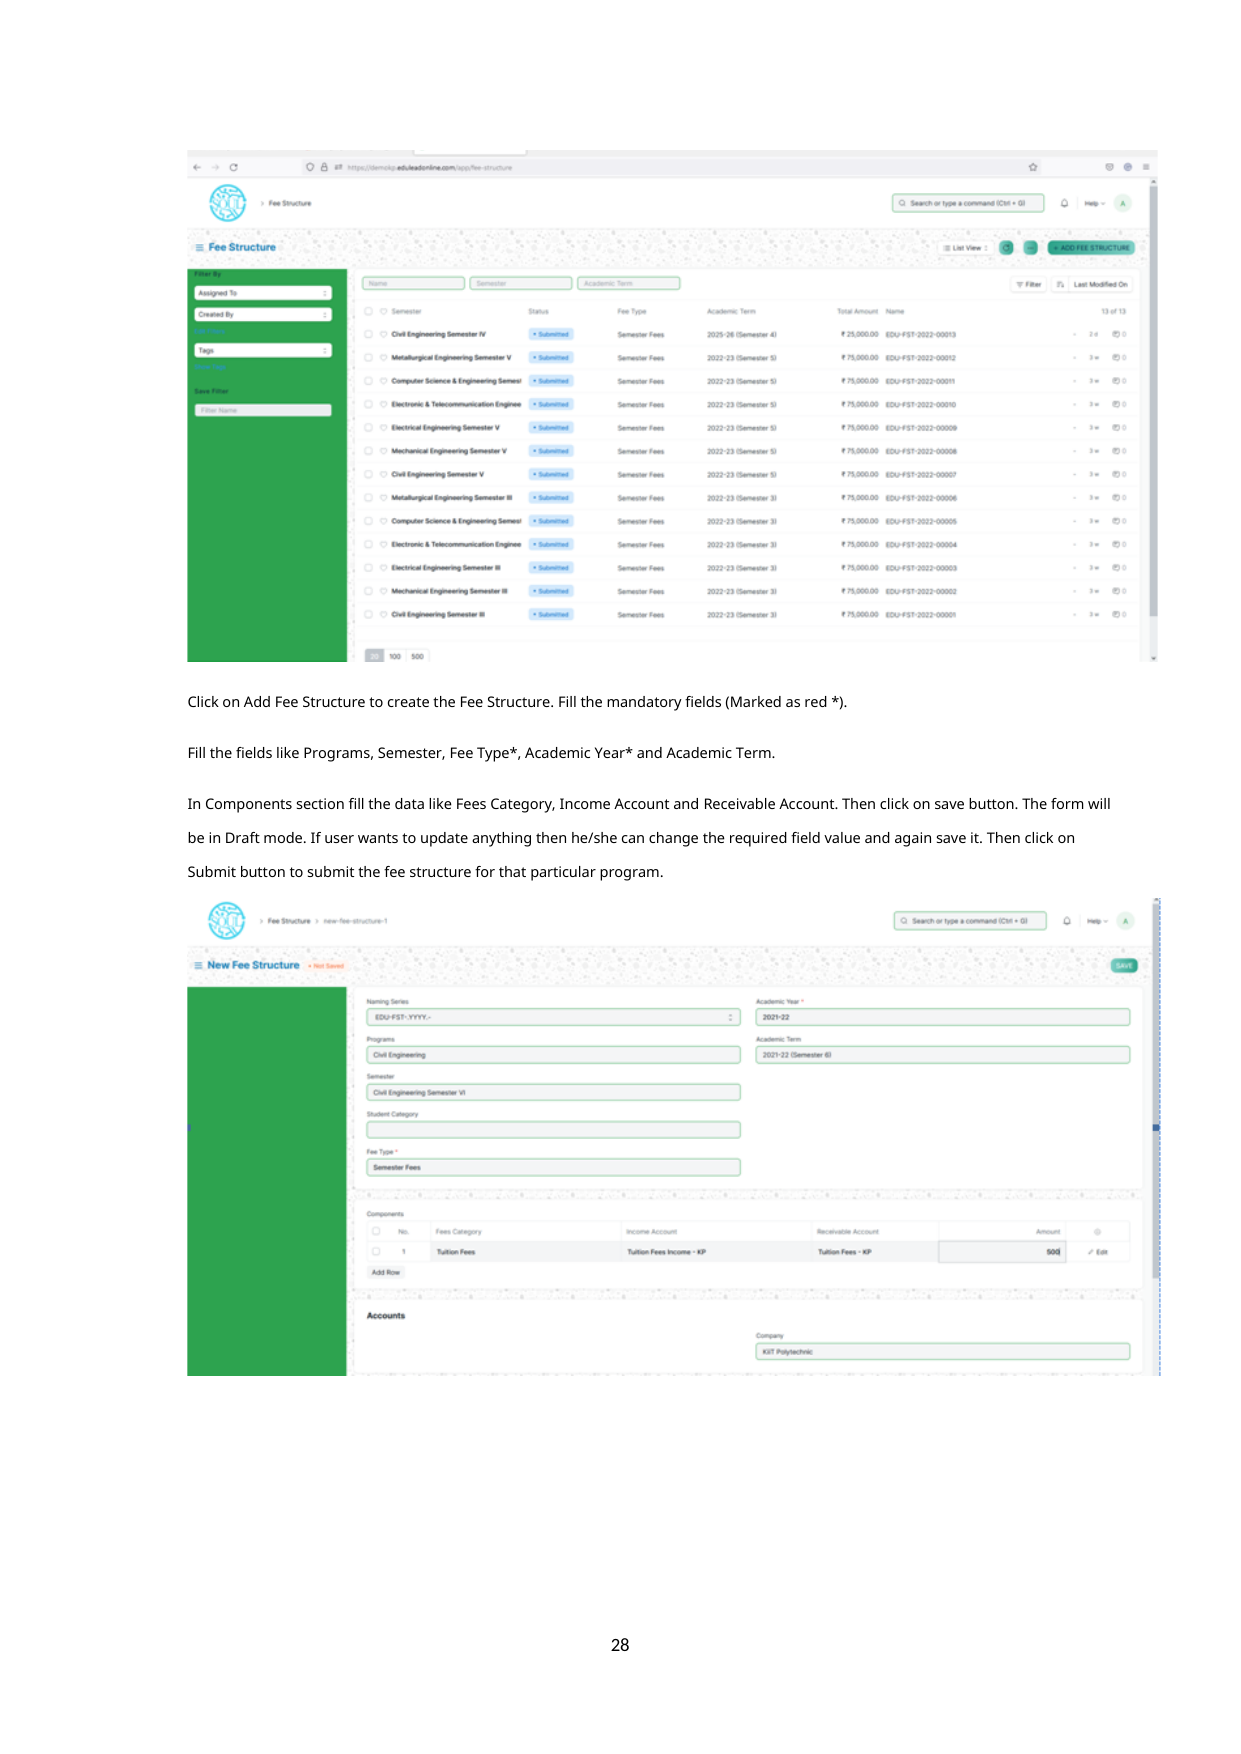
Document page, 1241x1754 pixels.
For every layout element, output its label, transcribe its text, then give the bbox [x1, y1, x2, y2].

text Fill the fields like Programs, Semester, Fee Type*, Academic Year* and Academic Term. [187, 729, 1117, 763]
picture [187, 898, 1162, 1376]
text Click on Add Fee Structure to create the Fee Structure. Fill the mandatory fields (Marked as red *). [187, 678, 1117, 712]
picture [187, 150, 1163, 662]
text In Components section fill the data like Fees Category, Income Account and Receivable Account. Then click on save button. The form will be in Draft mode. If user wants to update anything then he/she can change the required field value and again save it. Then click on Submit button to submit the fee structure for that particular program. [187, 779, 1117, 882]
